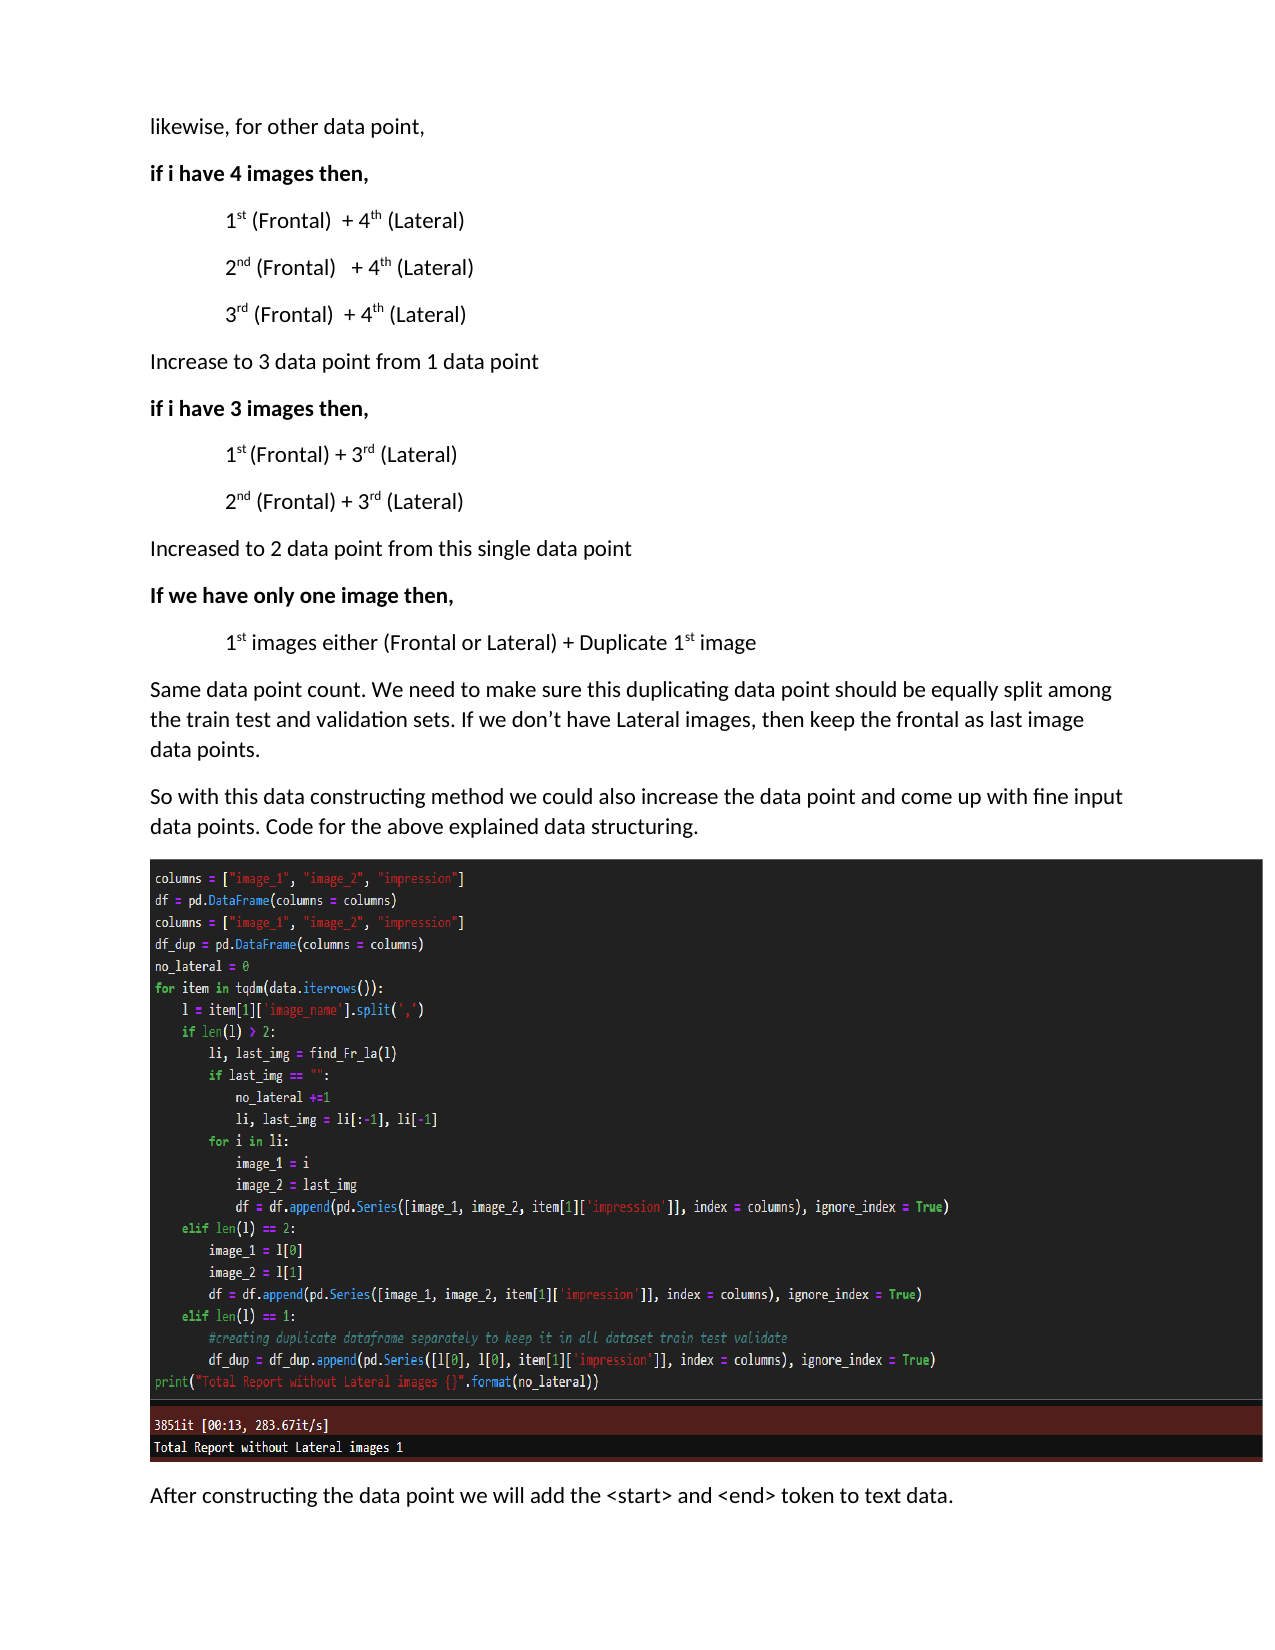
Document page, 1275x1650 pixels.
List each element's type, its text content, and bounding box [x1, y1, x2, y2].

text Increased to 2 data point from this single data point [150, 534, 1125, 562]
text 3rd (Frontal) + 4th (Lateral) [225, 300, 1125, 328]
text if i have 3 images then, [150, 394, 1125, 422]
text 2nd (Frontal) + 3rd (Lateral) [225, 487, 1125, 516]
text Same data point count. We need to make sure this duplicating data point should be equally split among the train test and validation sets. If we don’t have Lateral images, then keep the frontal as last image data points. [150, 675, 1125, 763]
text likewise, for other data point, [150, 112, 1125, 141]
text Increase to 3 data point from 1 data point [150, 347, 1125, 375]
text So with this data constructing method we could also increase the data point and come up with fine input data points. Code for the above explained data structuring. [150, 782, 1125, 841]
text 1st images either (Frontal or Lateral) + Duplicate 1st image [150, 628, 1125, 656]
text After constructing the data point we will add the <start> and <end> token to text data. [150, 1481, 1125, 1509]
text 1st (Frontal) + 3rd (Lateral) [225, 441, 1125, 469]
text 1st (Frontal) + 4th (Lateral) [225, 206, 1125, 234]
picture [150, 859, 1263, 1462]
text 2nd (Frontal) + 4th (Lateral) [225, 253, 1125, 281]
text If we have only one image then, [150, 581, 1125, 609]
text if i have 4 images then, [150, 159, 1125, 187]
